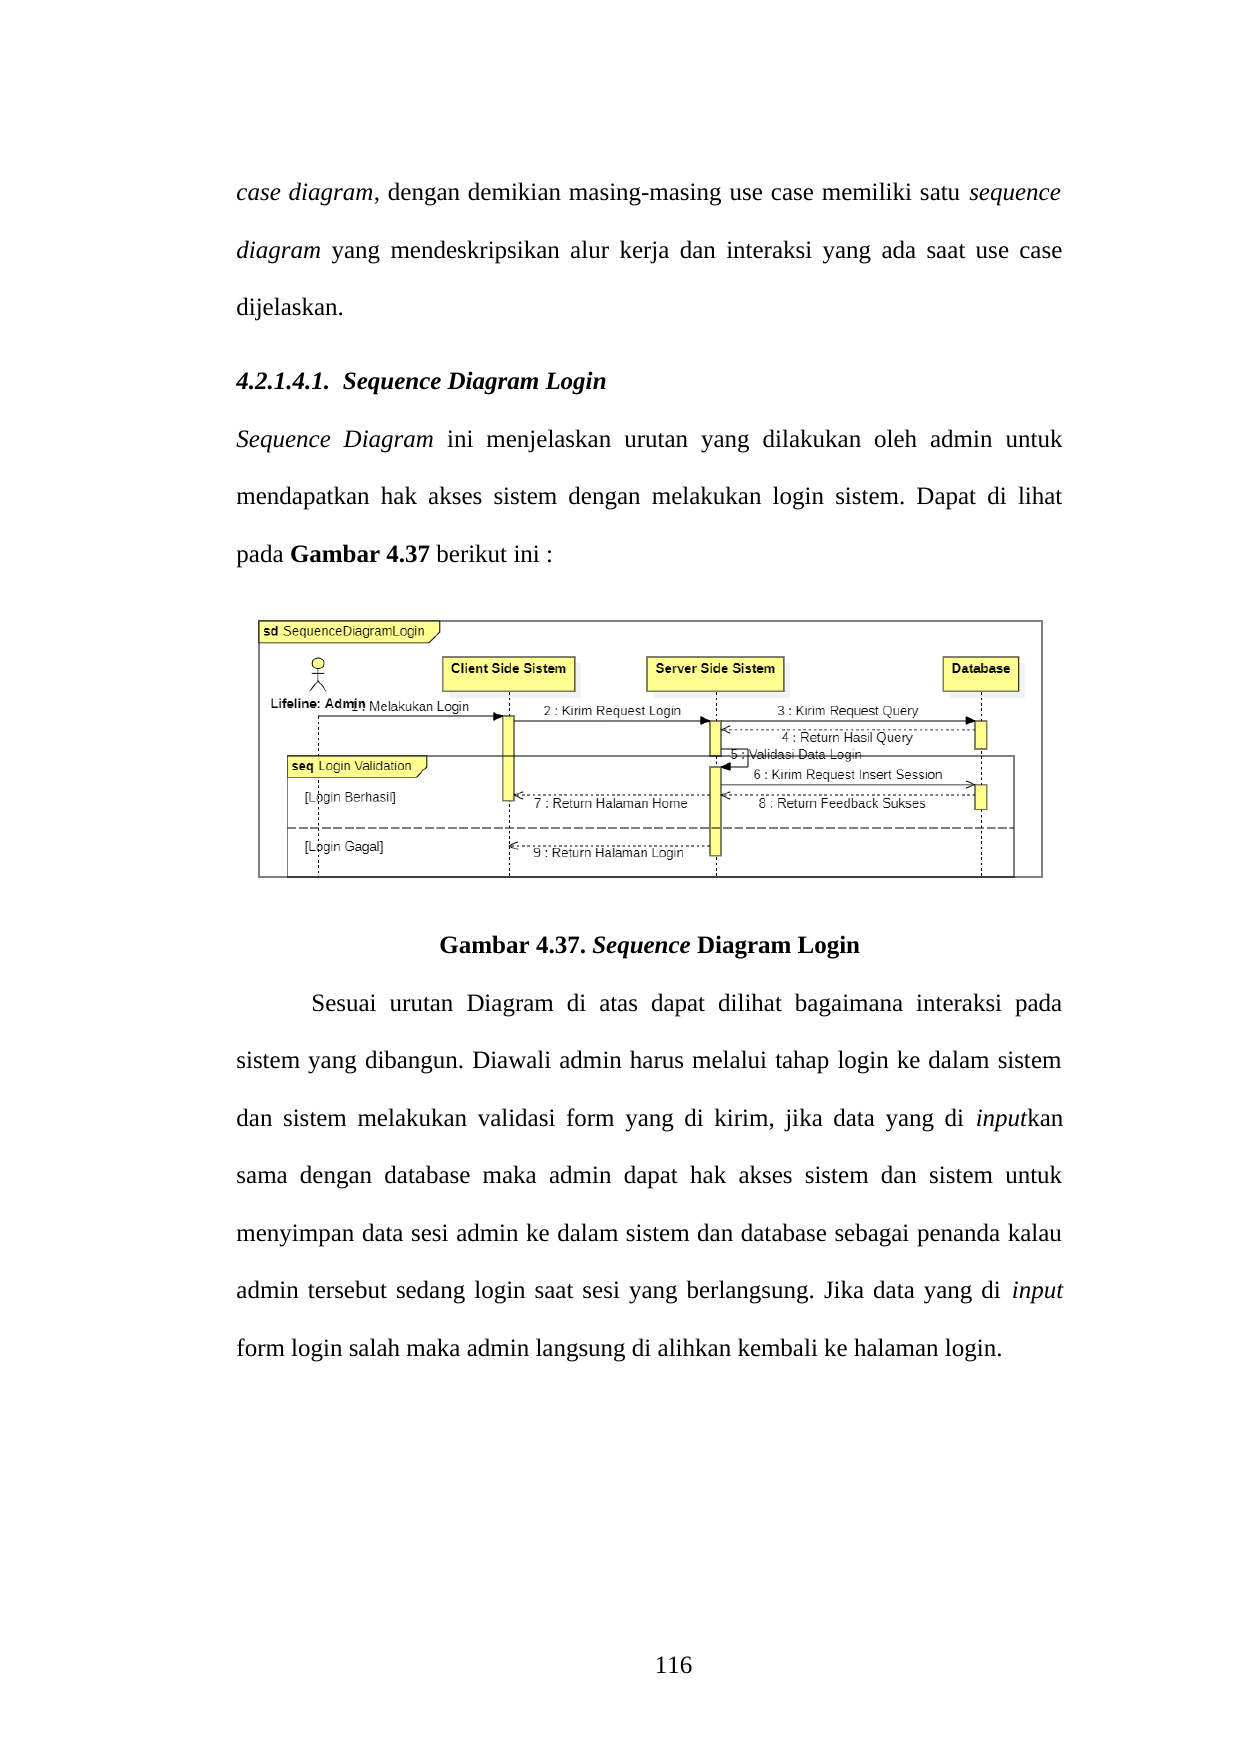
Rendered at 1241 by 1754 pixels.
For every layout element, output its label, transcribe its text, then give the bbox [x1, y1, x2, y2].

picture [250, 613, 1049, 886]
text Sesuai urutan Diagram di atas dapat dilihat bagaimana interaksi pada sistem yang dibangun. Diawali admin harus melalui tahap login ke dalam sistem dan sistem melakukan validasi form yang di kirim, jika data yang di inputkan sama dengan database maka admin dapat hak akses sistem dan sistem untuk menyimpan data sesi admin ke dalam sistem dan database sebagai penanda kalau admin tersebut sedang login saat sesi yang berlangsung. Jika data yang di input form login salah maka admin langsung di alihkan kembali ke halaman login. [236, 988, 1063, 1362]
subtitle Sequence Diagram Login [236, 366, 1063, 395]
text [236, 177, 1063, 321]
